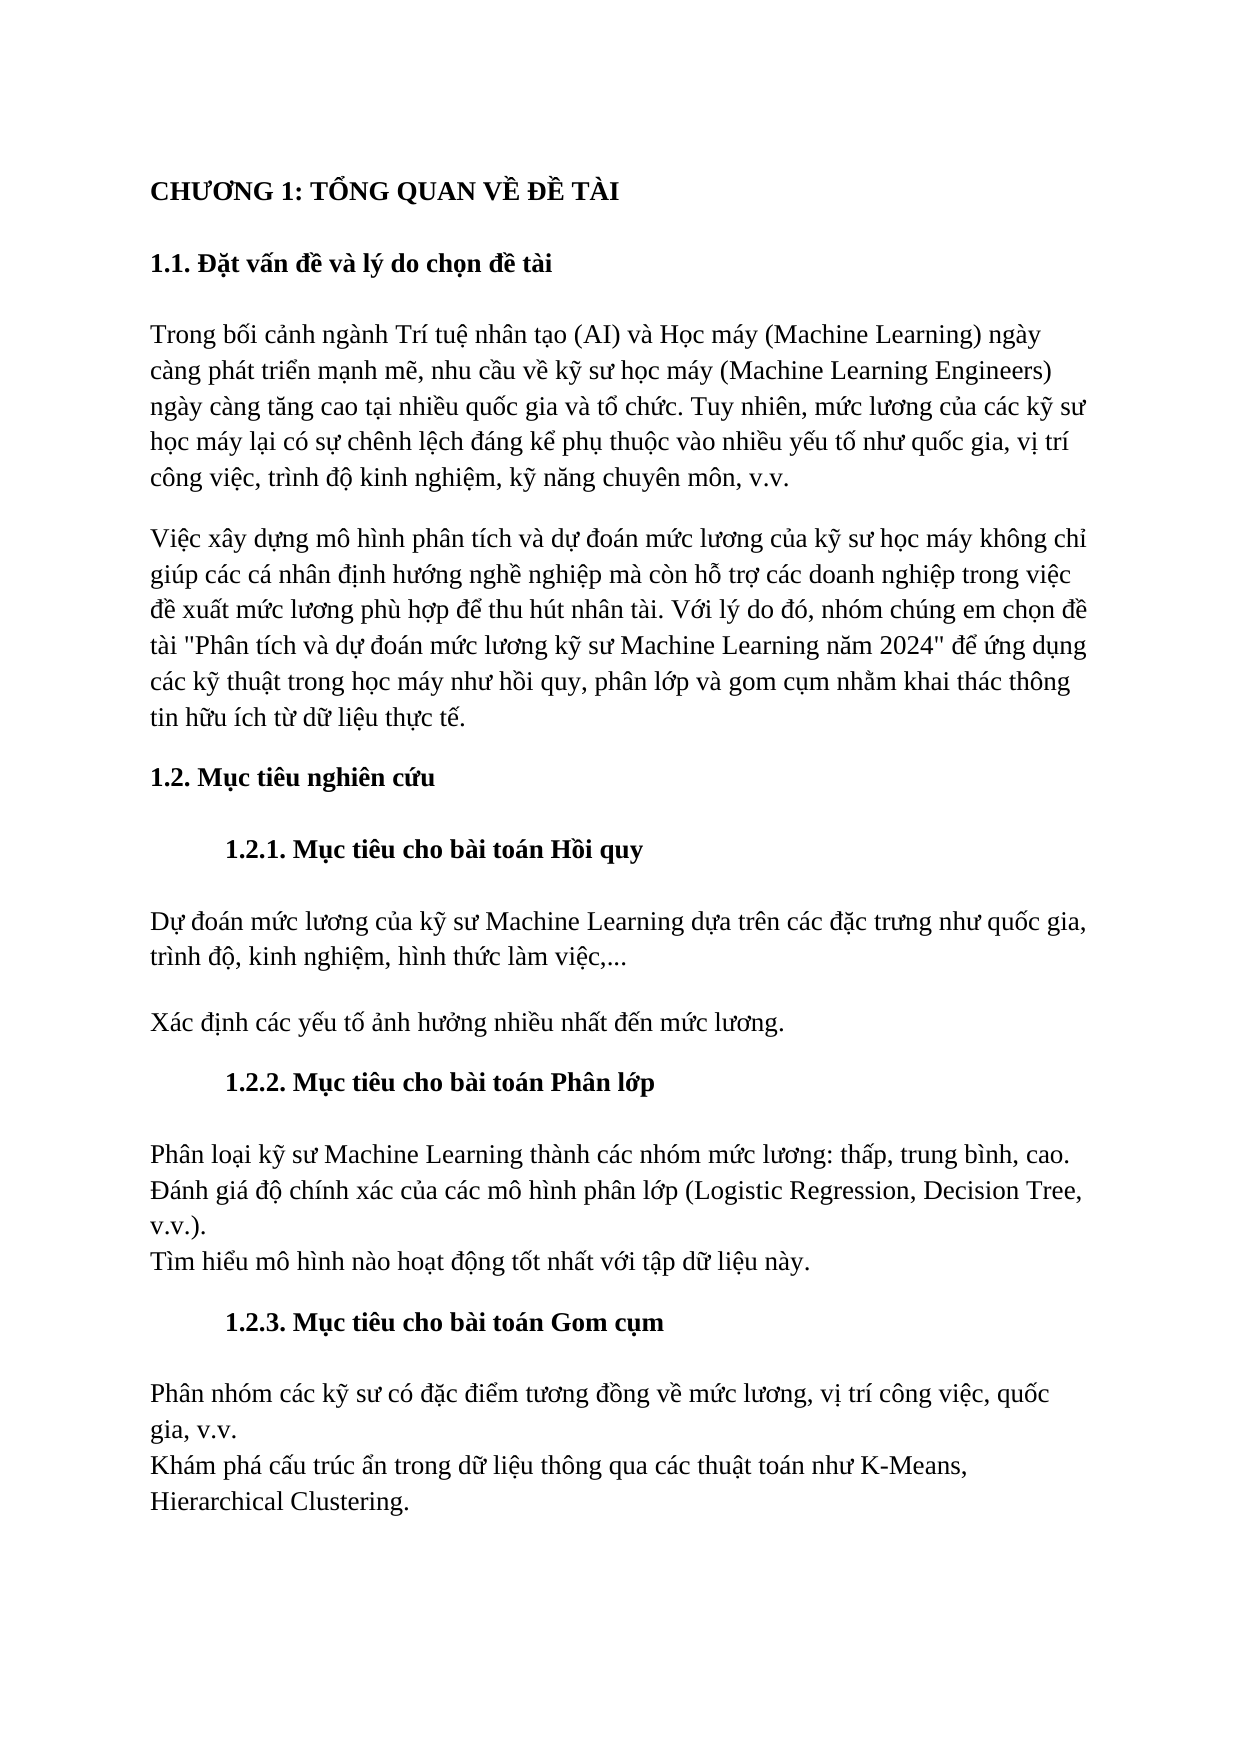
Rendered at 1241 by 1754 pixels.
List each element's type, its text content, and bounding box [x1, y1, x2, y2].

text Đánh giá độ chính xác của các mô hình phân lớp (Logistic Regression, Decision Tree, v.v.). [150, 1174, 1090, 1241]
text Phân nhóm các kỹ sư có đặc điểm tương đồng về mức lương, vị trí công việc, quốc gia, v.v. [150, 1378, 1090, 1444]
text Tìm hiểu mô hình nào hoạt động tốt nhất với tập dữ liệu này. [150, 1245, 1090, 1276]
text Phân loại kỹ sư Machine Learning thành các nhóm mức lương: thấp, trung bình, cao. [150, 1138, 1090, 1169]
subtitle 1.2.2. Mục tiêu cho bài toán Phân lớp [150, 1066, 1090, 1097]
subtitle 1.2. Mục tiêu nghiên cứu [150, 761, 1090, 792]
text Việc xây dựng mô hình phân tích và dự đoán mức lương của kỹ sư học máy không chỉ giúp các cá nhân định hướng nghề nghiệp mà còn hỗ trợ các doanh nghiệp trong việc đề xuất mức lương phù hợp để thu hút nhân tài. Với lý do đó, nhóm chúng em chọn đề tài "Phân tích và dự đoán mức lương kỹ sư Machine Learning năm 2024" để ứng dụng các kỹ thuật trong học máy như hồi quy, phân lớp và gom cụm nhằm khai thác thông tin hữu ích từ dữ liệu thực tế. [150, 522, 1090, 732]
subtitle 1.2.1. Mục tiêu cho bài toán Hồi quy [150, 833, 1090, 864]
subtitle 1.2.3. Mục tiêu cho bài toán Gom cụm [150, 1306, 1090, 1337]
text Dự đoán mức lương của kỹ sư Machine Learning dựa trên các đặc trưng như quốc gia, trình độ, kinh nghiệm, hình thức làm việc,... [150, 905, 1090, 1002]
text Trong bối cảnh ngành Trí tuệ nhân tạo (AI) và Học máy (Machine Learning) ngày càng phát triển mạnh mẽ, nhu cầu về kỹ sư học máy (Machine Learning Engineers) ngày càng tăng cao tại nhiều quốc gia và tổ chức. Tuy nhiên, mức lương của các kỹ sư học máy lại có sự chênh lệch đáng kể phụ thuộc vào nhiều yếu tố như quốc gia, vị trí công việc, trình độ kinh nghiệm, kỹ năng chuyên môn, v.v. [150, 318, 1090, 492]
subtitle CHƯƠNG 1: TỔNG QUAN VỀ ĐỀ TÀI [150, 175, 1090, 206]
subtitle 1.1. Đặt vấn đề và lý do chọn đề tài [150, 247, 1090, 278]
text Xác định các yếu tố ảnh hưởng nhiều nhất đến mức lương. [150, 1006, 1090, 1037]
text Khám phá cấu trúc ẩn trong dữ liệu thông qua các thuật toán như K-Means, Hierarchical Clustering. [150, 1449, 1090, 1516]
